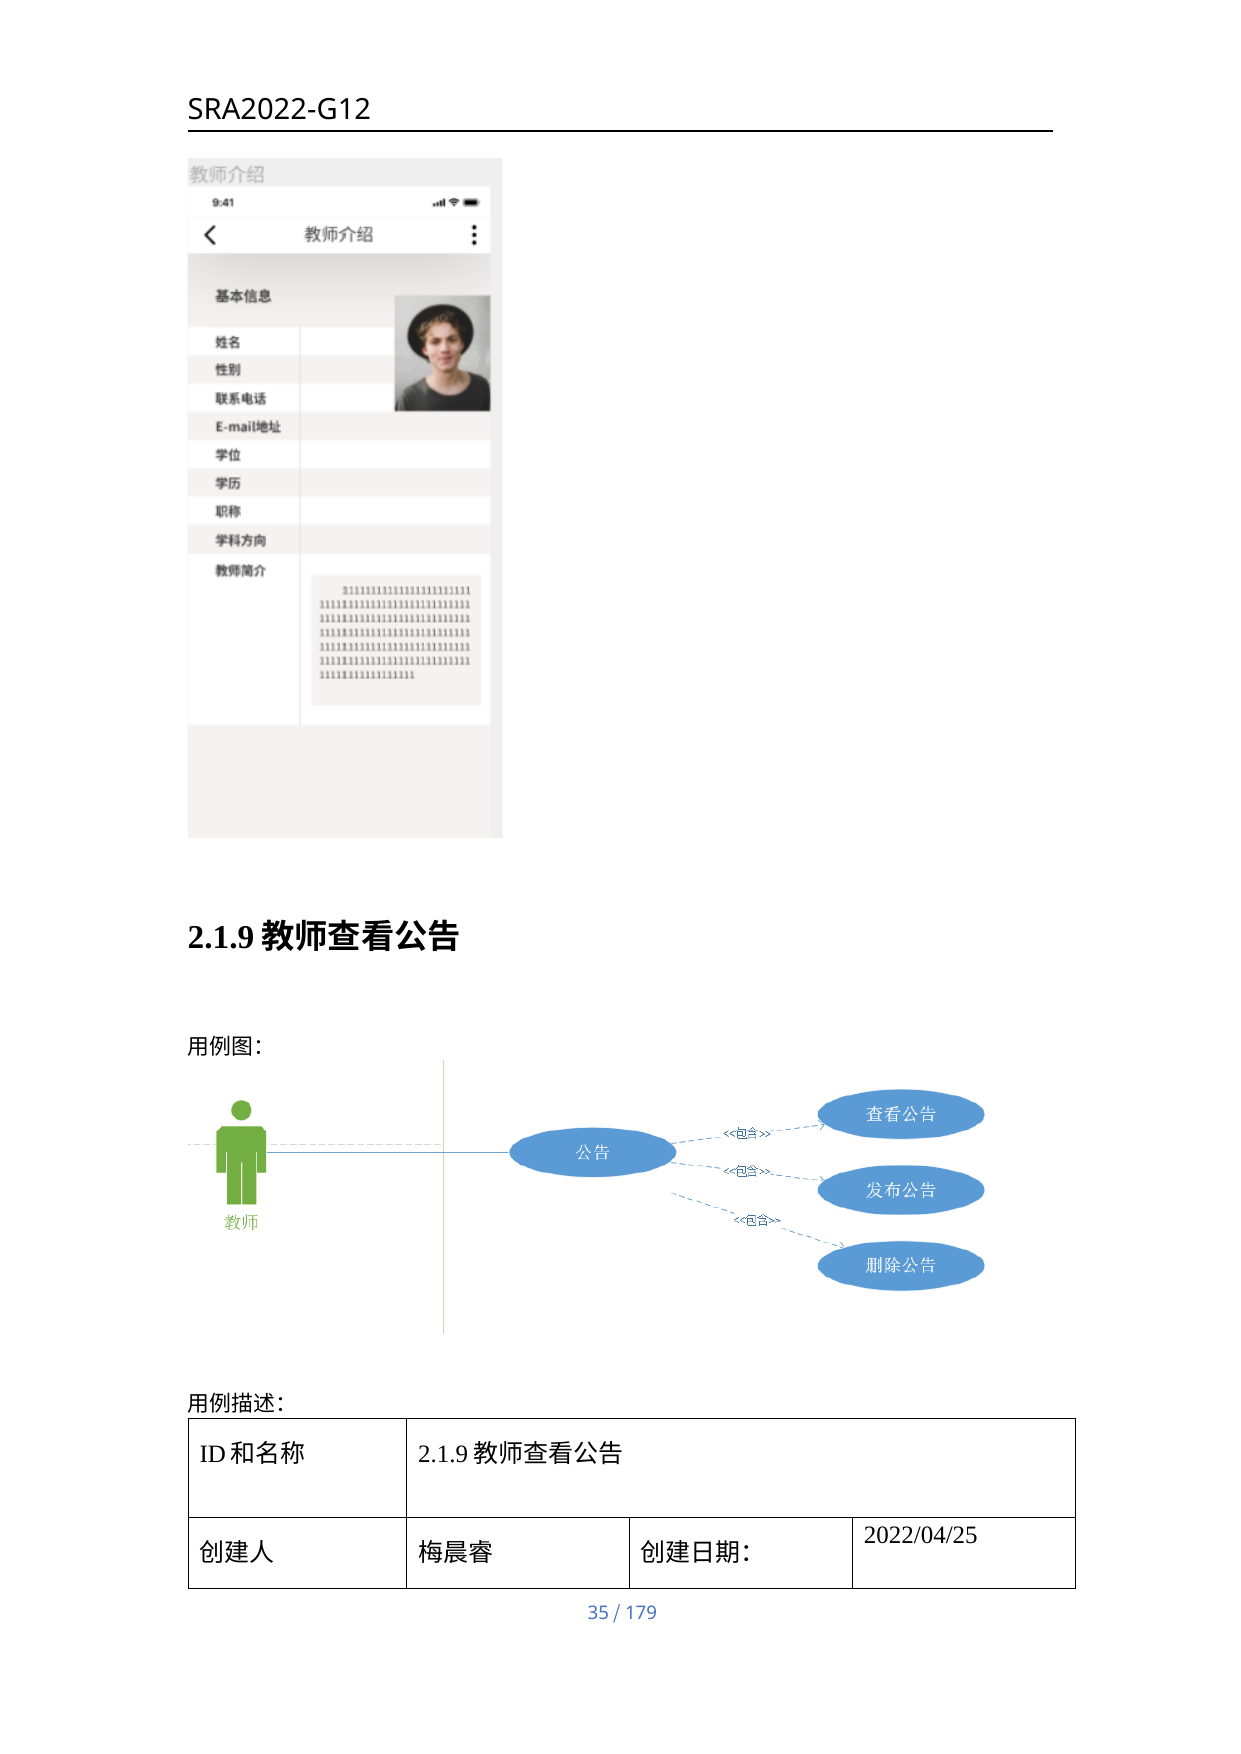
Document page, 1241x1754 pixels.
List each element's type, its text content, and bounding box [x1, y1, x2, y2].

table_cell 2022/04/25 [853, 1518, 1075, 1588]
subtitle 2.1.9教师查看公告 [187, 901, 1053, 966]
text 用例描述： [187, 1386, 1053, 1418]
table_cell 创建日期： [630, 1518, 852, 1588]
table_cell 梅晨睿 [407, 1518, 629, 1588]
table_header 2.1.9教师查看公告 [407, 1419, 1075, 1517]
text 用例图： [187, 1028, 1053, 1060]
picture [187, 158, 503, 838]
table_header ID和名称 [189, 1419, 406, 1517]
table_cell 创建人 [189, 1518, 406, 1588]
picture [187, 1060, 1053, 1334]
